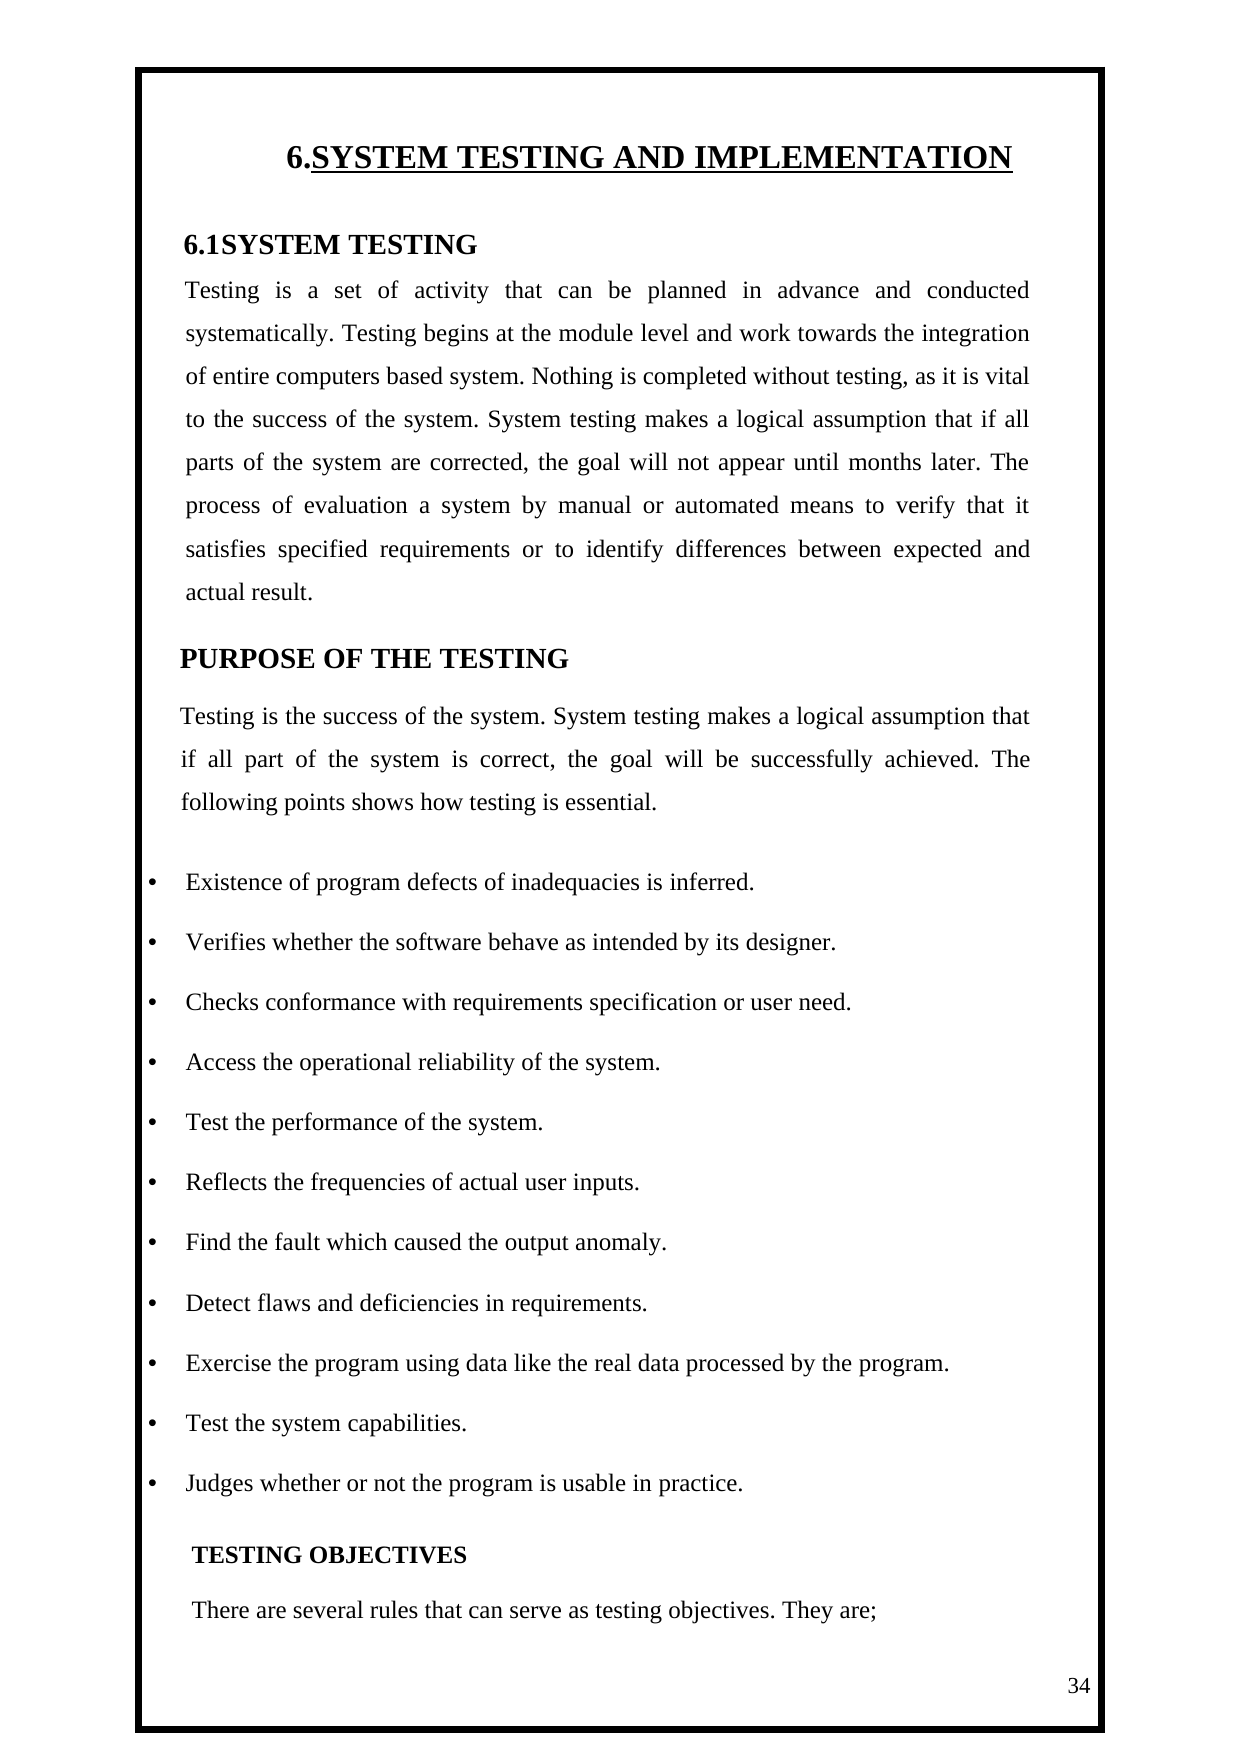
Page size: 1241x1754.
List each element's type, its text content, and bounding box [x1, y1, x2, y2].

list Checks conformance with requirements specification or user need. [148, 987, 1090, 1016]
list Exercise the program using data like the real data processed by the program. [148, 1347, 1090, 1376]
list SYSTEM TESTING [183, 227, 1031, 261]
text Testing is the success of the system. System testing makes a logical assumption that if all part of the system is correct, the goal will be successfully achieved. The following points shows how testing is essential. [179, 701, 1031, 816]
list Detect flaws and deficiencies in requirements. [148, 1288, 1090, 1316]
list Test the system capabilities. [148, 1408, 1090, 1436]
text 6.SYSTEM TESTING AND IMPLEMENTATION [203, 137, 1090, 176]
list Reflects the frequencies of actual user inputs. [148, 1167, 1090, 1196]
list Access the operational reliability of the system. [148, 1047, 1090, 1076]
list Judges whether or not the program is usable in practice. [148, 1467, 1090, 1496]
list Existence of program defects of inadequacies is inferred. [148, 867, 1090, 896]
list Verifies whether the software behave as intended by its designer. [148, 927, 1090, 956]
text Testing is a set of activity that can be planned in advance and conducted systematically. Testing begins at the module level and work towards the integration of entire computers based system. Nothing is completed without testing, as it is vital to the success of the system. System testing makes a logical assumption that if all parts of the system are corrected, the goal will not appear until months later. The process of evaluation a system by manual or automated means to verify that it satisfies specified requirements or to identify differences between expected and actual result. [184, 275, 1031, 606]
subtitle TESTING OBJECTIVES [191, 1540, 1043, 1568]
list Find the fault which caused the output anomaly. [148, 1227, 1090, 1256]
list Test the performance of the system. [148, 1107, 1090, 1136]
subtitle PURPOSE OF THE TESTING [179, 641, 1031, 674]
text There are several rules that can serve as testing objectives. They are; [191, 1595, 1043, 1624]
